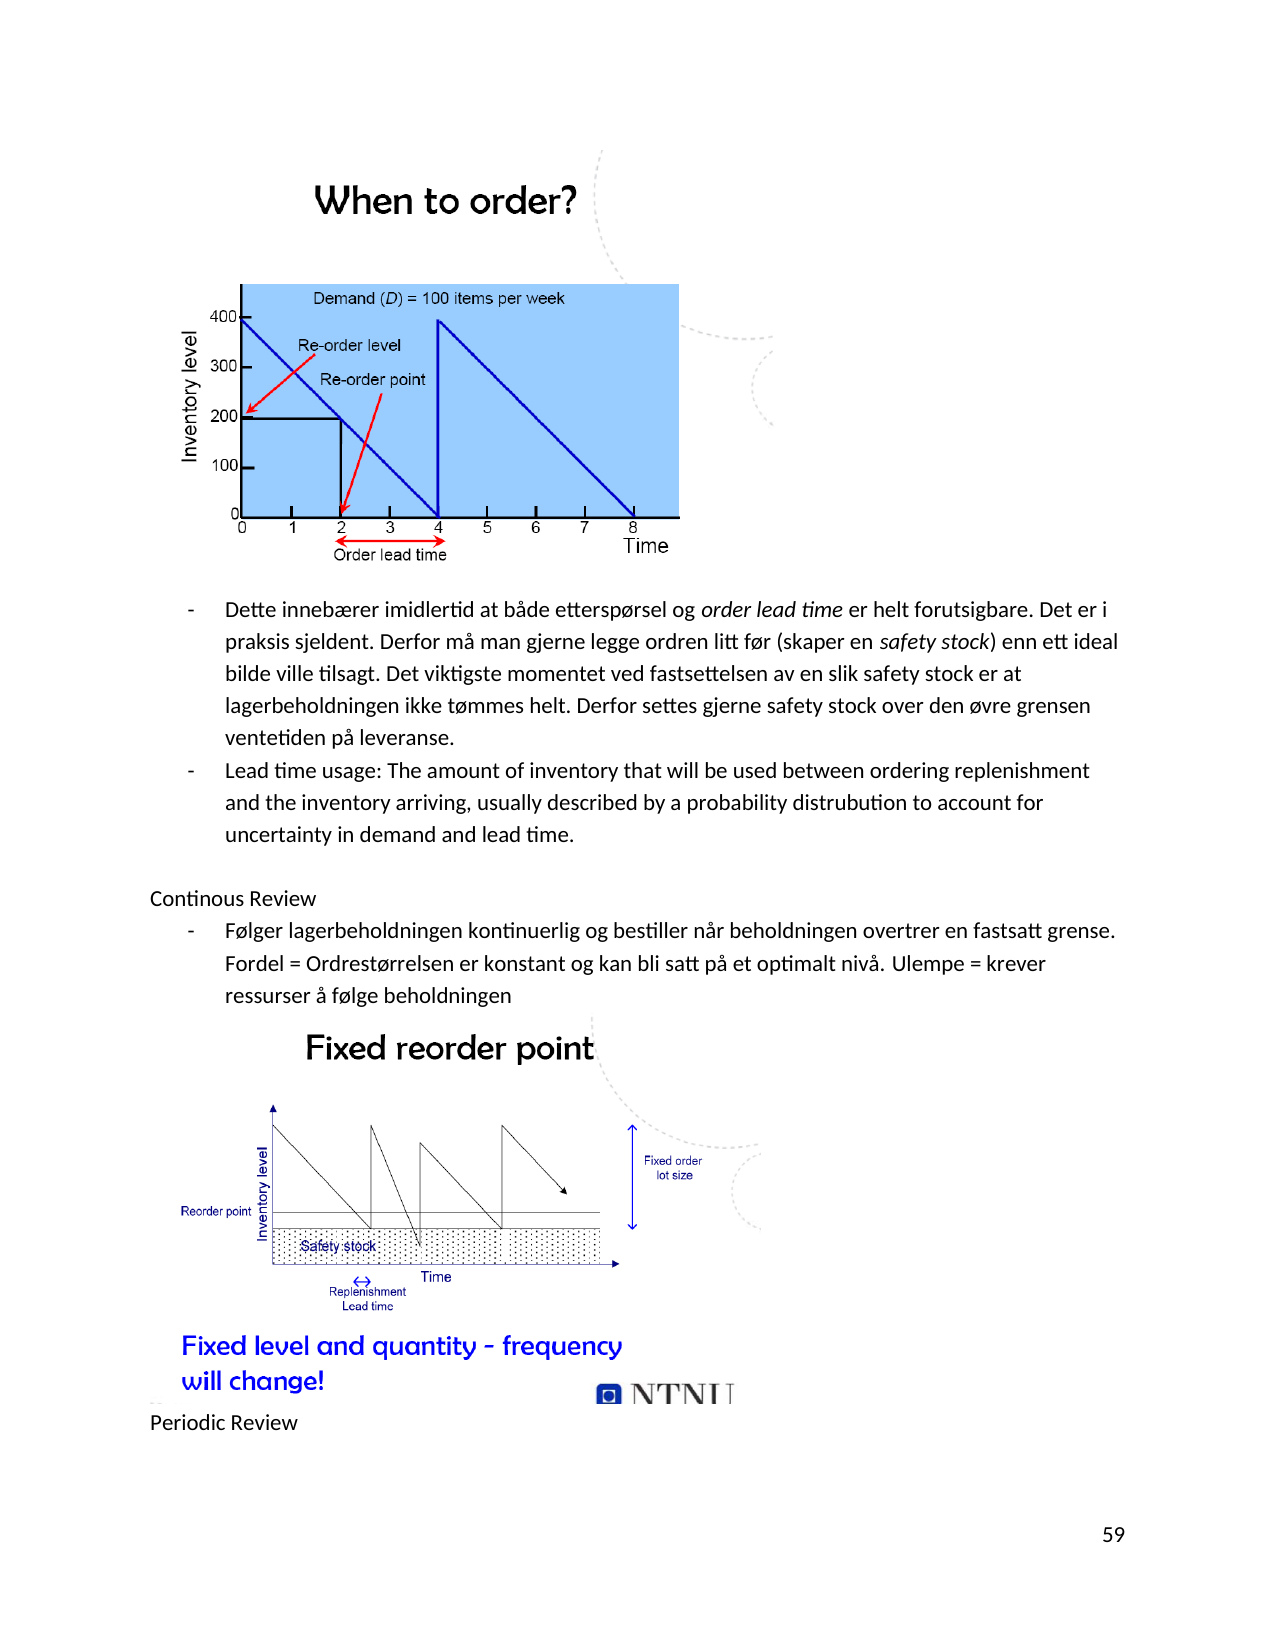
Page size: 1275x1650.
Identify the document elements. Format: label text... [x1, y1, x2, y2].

list Følger lagerbeholdningen kontinuerlig og bestiller når beholdningen overtrer en fastsatt grense. Fordel = Ordrestørrelsen er konstant og kan bli satt på et optimalt nivå. Ulempe = krever ressurser å følge beholdningen [187, 917, 1125, 1009]
text Periodic Review [150, 1408, 1125, 1436]
picture [150, 150, 775, 591]
list Lead time usage: The amount of inventory that will be used between ordering replenishment and the inventory arriving, usually described by a probability distrubution to account for uncertainty in demand and lead time. [187, 756, 1125, 848]
list Dette innebærer imidlertid at både etterspørsel og order lead time er helt forutsigbare. Det er i praksis sjeldent. Derfor må man gjerne legge ordren litt før (skaper en safety stock) enn ett ideal bilde ville tilsagt. Det viktigste momentet ved fastsettelsen av en slik safety stock er at lagerbeholdningen ikke tømmes helt. Derfor settes gjerne safety stock over den øvre grensen ventetiden på leveranse. [187, 595, 1125, 752]
text Continous Review [150, 884, 1125, 912]
picture [150, 1013, 761, 1404]
